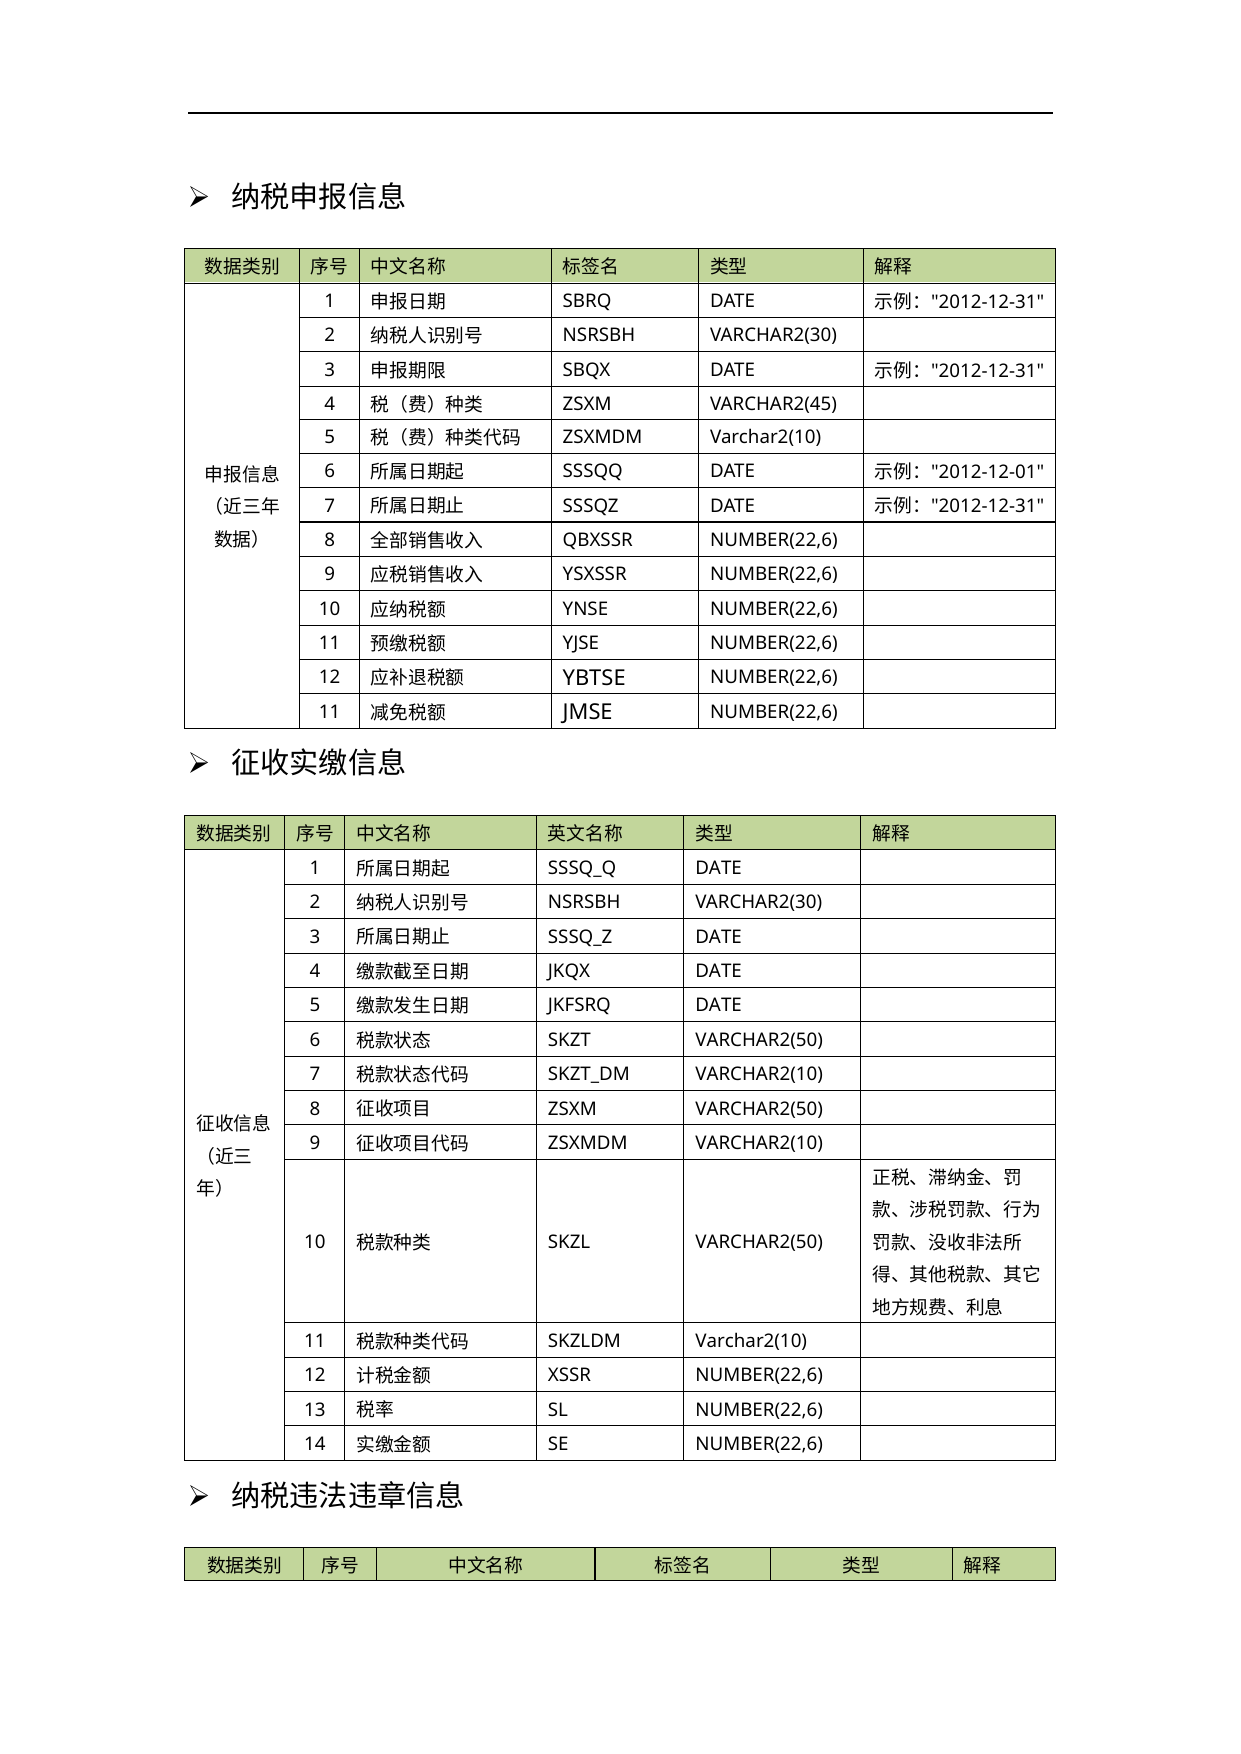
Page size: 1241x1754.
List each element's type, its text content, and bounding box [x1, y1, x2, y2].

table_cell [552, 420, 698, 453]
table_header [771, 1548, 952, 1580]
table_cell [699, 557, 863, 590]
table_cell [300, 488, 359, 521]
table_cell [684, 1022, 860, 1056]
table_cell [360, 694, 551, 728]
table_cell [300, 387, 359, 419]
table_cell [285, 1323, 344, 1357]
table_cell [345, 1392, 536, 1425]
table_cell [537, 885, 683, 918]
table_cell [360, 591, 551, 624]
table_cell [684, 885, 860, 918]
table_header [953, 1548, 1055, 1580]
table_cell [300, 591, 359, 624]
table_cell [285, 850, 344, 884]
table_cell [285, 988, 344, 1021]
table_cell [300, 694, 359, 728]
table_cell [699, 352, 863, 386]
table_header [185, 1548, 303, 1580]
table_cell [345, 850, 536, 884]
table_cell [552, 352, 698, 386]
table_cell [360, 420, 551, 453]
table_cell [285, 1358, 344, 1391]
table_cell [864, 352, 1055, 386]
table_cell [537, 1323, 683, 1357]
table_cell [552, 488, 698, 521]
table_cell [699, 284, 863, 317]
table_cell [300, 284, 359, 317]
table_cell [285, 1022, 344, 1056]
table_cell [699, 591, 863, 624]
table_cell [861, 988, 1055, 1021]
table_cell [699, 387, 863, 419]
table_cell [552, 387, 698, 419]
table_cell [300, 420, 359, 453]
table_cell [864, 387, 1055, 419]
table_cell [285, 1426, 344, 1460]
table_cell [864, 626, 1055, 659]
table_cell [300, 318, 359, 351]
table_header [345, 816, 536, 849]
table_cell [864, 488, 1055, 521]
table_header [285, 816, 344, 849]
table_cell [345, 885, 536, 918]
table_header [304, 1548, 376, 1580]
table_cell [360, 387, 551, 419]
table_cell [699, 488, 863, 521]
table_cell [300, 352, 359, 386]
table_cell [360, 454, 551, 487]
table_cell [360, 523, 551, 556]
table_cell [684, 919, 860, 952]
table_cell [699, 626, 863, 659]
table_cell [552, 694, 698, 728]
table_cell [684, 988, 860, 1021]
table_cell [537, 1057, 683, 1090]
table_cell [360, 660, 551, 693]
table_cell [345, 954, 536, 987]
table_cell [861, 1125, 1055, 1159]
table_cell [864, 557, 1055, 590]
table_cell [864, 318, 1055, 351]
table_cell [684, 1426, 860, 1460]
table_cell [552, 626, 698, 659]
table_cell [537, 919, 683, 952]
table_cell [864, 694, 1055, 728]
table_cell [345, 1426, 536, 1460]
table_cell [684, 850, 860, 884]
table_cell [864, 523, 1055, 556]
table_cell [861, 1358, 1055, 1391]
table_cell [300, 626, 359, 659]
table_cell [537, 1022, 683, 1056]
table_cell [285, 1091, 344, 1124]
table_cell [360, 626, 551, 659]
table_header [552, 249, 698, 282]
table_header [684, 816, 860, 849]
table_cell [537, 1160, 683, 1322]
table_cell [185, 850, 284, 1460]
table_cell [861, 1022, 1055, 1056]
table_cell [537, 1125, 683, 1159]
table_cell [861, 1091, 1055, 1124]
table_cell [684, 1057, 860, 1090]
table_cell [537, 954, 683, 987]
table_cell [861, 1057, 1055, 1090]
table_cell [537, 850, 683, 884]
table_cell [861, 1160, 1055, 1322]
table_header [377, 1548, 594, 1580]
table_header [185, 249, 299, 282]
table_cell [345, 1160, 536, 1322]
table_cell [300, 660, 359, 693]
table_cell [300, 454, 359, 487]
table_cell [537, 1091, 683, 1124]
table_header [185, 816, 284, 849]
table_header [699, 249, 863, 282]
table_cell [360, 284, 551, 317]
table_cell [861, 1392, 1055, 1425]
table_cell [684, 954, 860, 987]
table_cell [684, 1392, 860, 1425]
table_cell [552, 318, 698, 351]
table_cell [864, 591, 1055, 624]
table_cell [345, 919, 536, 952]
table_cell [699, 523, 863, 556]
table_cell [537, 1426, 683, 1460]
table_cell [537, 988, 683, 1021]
list 纳税申报信息 [187, 162, 1053, 227]
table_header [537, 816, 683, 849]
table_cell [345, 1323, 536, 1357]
list 征收实缴信息 [187, 729, 1053, 794]
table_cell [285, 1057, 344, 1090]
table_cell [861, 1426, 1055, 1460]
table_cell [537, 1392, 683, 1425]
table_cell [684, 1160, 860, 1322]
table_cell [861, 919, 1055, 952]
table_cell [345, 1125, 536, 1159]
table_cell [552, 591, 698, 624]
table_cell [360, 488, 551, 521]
list 纳税违法违章信息 [187, 1461, 1053, 1526]
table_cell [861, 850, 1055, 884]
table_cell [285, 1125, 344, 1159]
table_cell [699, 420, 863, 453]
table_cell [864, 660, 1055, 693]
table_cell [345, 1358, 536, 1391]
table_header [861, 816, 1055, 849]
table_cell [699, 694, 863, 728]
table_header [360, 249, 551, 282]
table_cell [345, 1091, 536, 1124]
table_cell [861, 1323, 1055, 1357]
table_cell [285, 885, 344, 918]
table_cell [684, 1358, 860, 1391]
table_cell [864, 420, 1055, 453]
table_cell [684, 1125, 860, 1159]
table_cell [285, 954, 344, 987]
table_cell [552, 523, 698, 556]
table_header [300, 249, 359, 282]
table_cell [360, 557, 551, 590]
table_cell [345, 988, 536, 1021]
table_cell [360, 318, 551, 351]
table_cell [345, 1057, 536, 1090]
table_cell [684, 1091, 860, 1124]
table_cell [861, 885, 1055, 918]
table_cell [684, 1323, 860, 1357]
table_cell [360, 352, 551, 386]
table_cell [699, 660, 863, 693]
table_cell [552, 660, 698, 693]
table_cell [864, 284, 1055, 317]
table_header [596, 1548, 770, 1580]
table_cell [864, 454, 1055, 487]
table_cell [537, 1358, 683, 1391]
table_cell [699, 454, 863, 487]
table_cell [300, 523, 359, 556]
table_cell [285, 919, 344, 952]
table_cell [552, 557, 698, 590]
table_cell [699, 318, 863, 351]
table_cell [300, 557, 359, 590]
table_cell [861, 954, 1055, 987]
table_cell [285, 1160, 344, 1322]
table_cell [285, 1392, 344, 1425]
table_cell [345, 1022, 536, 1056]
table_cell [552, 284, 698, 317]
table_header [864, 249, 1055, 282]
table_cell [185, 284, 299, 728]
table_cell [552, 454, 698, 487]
